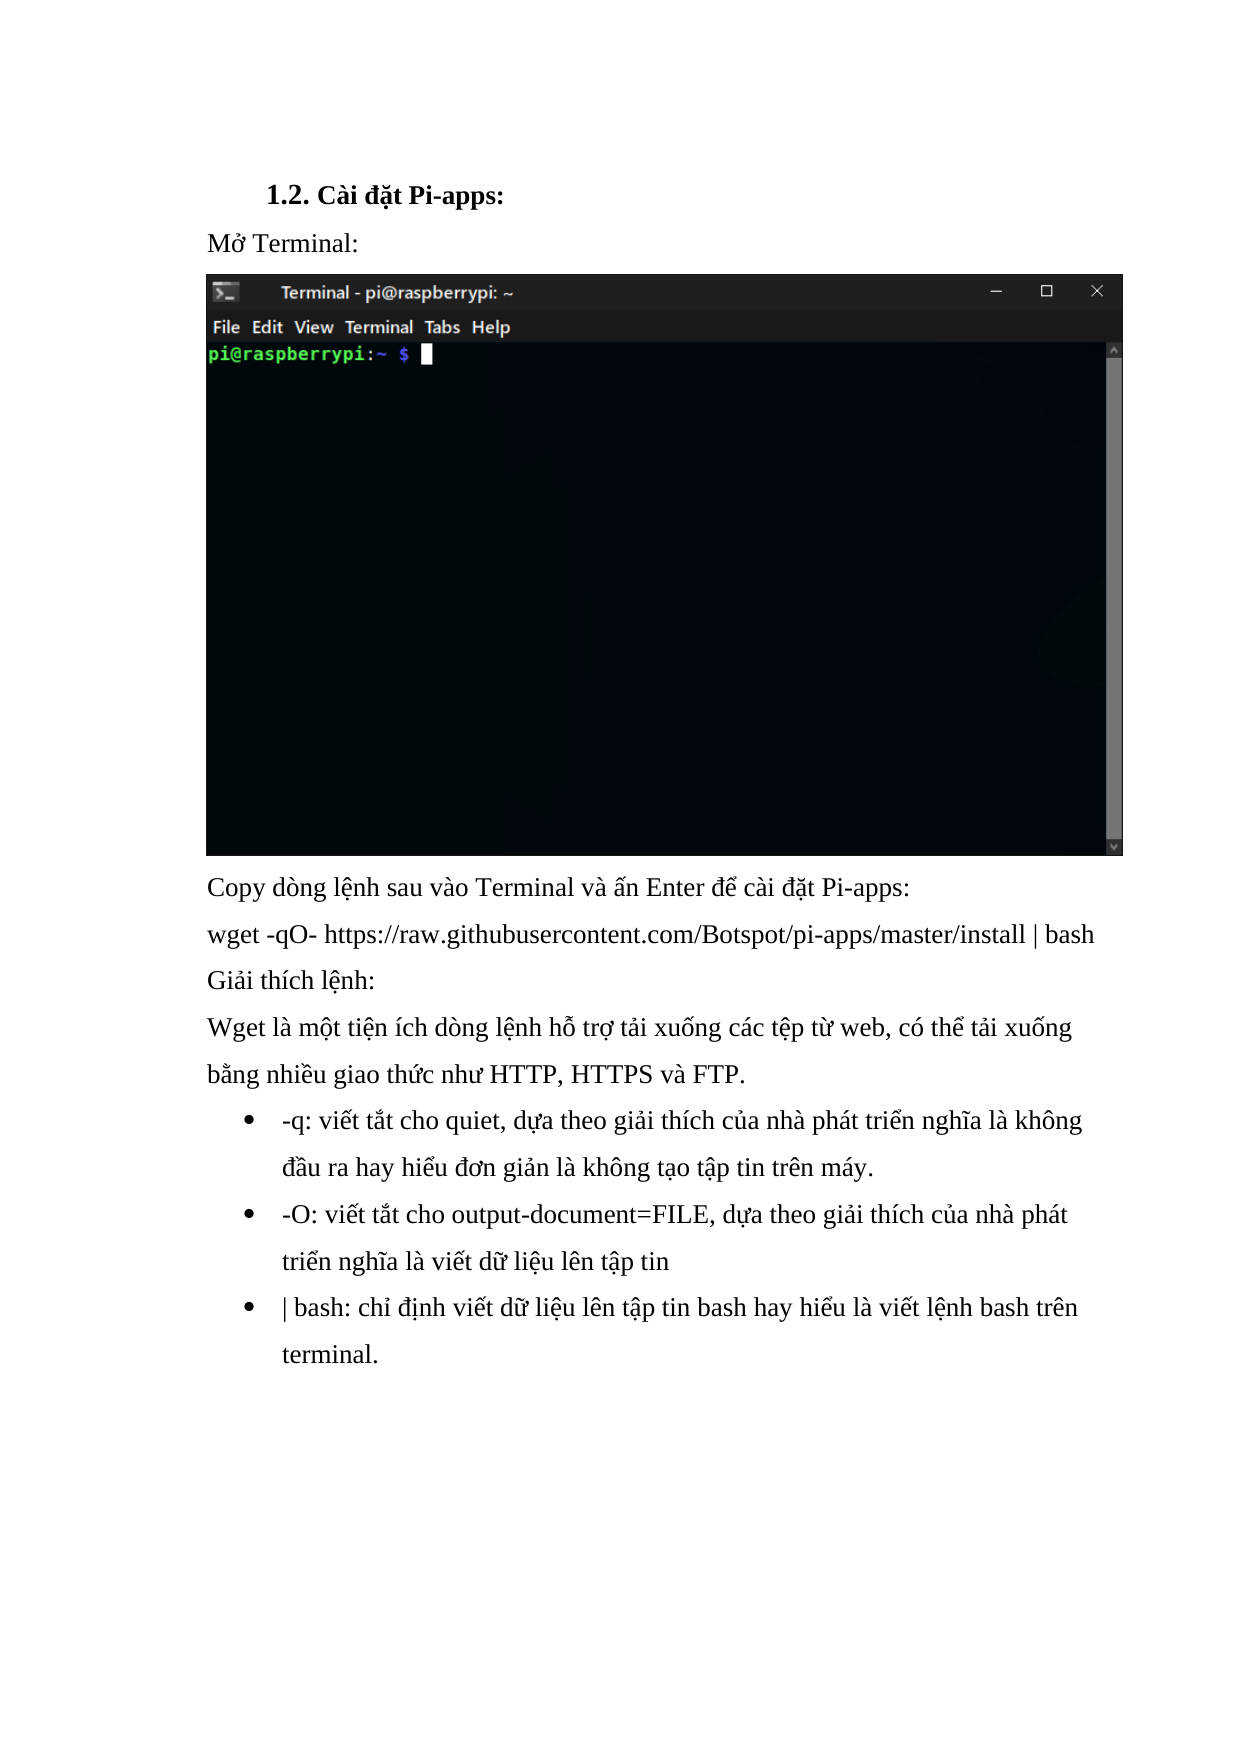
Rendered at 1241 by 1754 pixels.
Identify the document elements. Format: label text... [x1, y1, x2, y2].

text Wget là một tiện ích dòng lệnh hỗ trợ tải xuống các tệp từ web, có thể tải xuống bằng nhiều giao thức như HTTP, HTTPS và FTP. [207, 1011, 1122, 1089]
subtitle Cài đặt Pi-apps: [266, 177, 1122, 211]
text wget -qO- https://raw.githubusercontent.com/Botspot/pi-apps/master/install | bash [207, 918, 1122, 949]
picture [206, 274, 1123, 856]
text Mở Terminal: [207, 227, 1122, 259]
list -O: viết tắt cho output-document=FILE, dựa theo giải thích của nhà phát triển nghĩa là viết dữ liệu lên tập tin [244, 1198, 1122, 1276]
text Giải thích lệnh: [207, 964, 1122, 996]
text Copy dòng lệnh sau vào Terminal và ấn Enter để cài đặt Pi-apps: [207, 871, 1122, 902]
list -q: viết tắt cho quiet, dựa theo giải thích của nhà phát triển nghĩa là không đầu ra hay hiểu đơn giản là không tạo tập tin trên máy. [244, 1104, 1122, 1182]
list | bash: chỉ định viết dữ liệu lên tập tin bash hay hiểu là viết lệnh bash trên terminal. [244, 1291, 1122, 1369]
